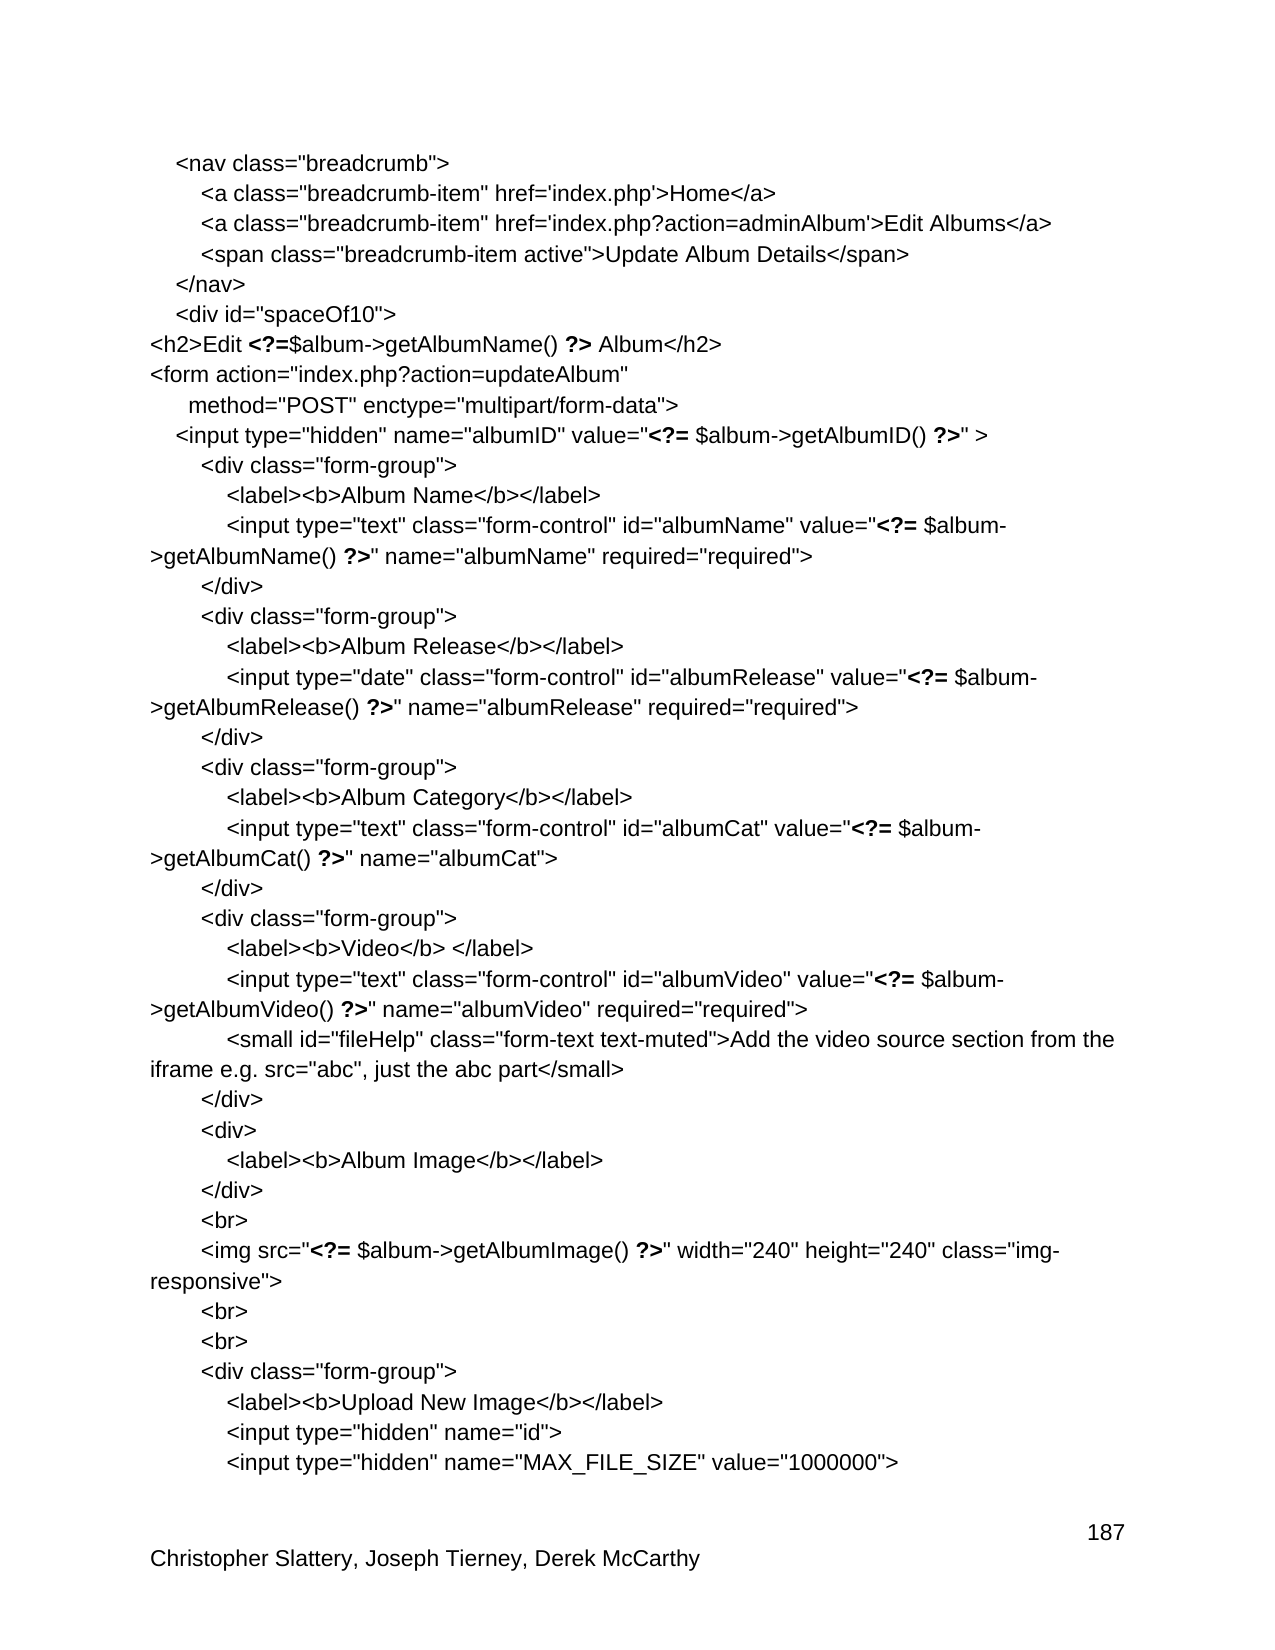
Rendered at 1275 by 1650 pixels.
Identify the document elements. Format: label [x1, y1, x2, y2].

text [150, 150, 1125, 1475]
